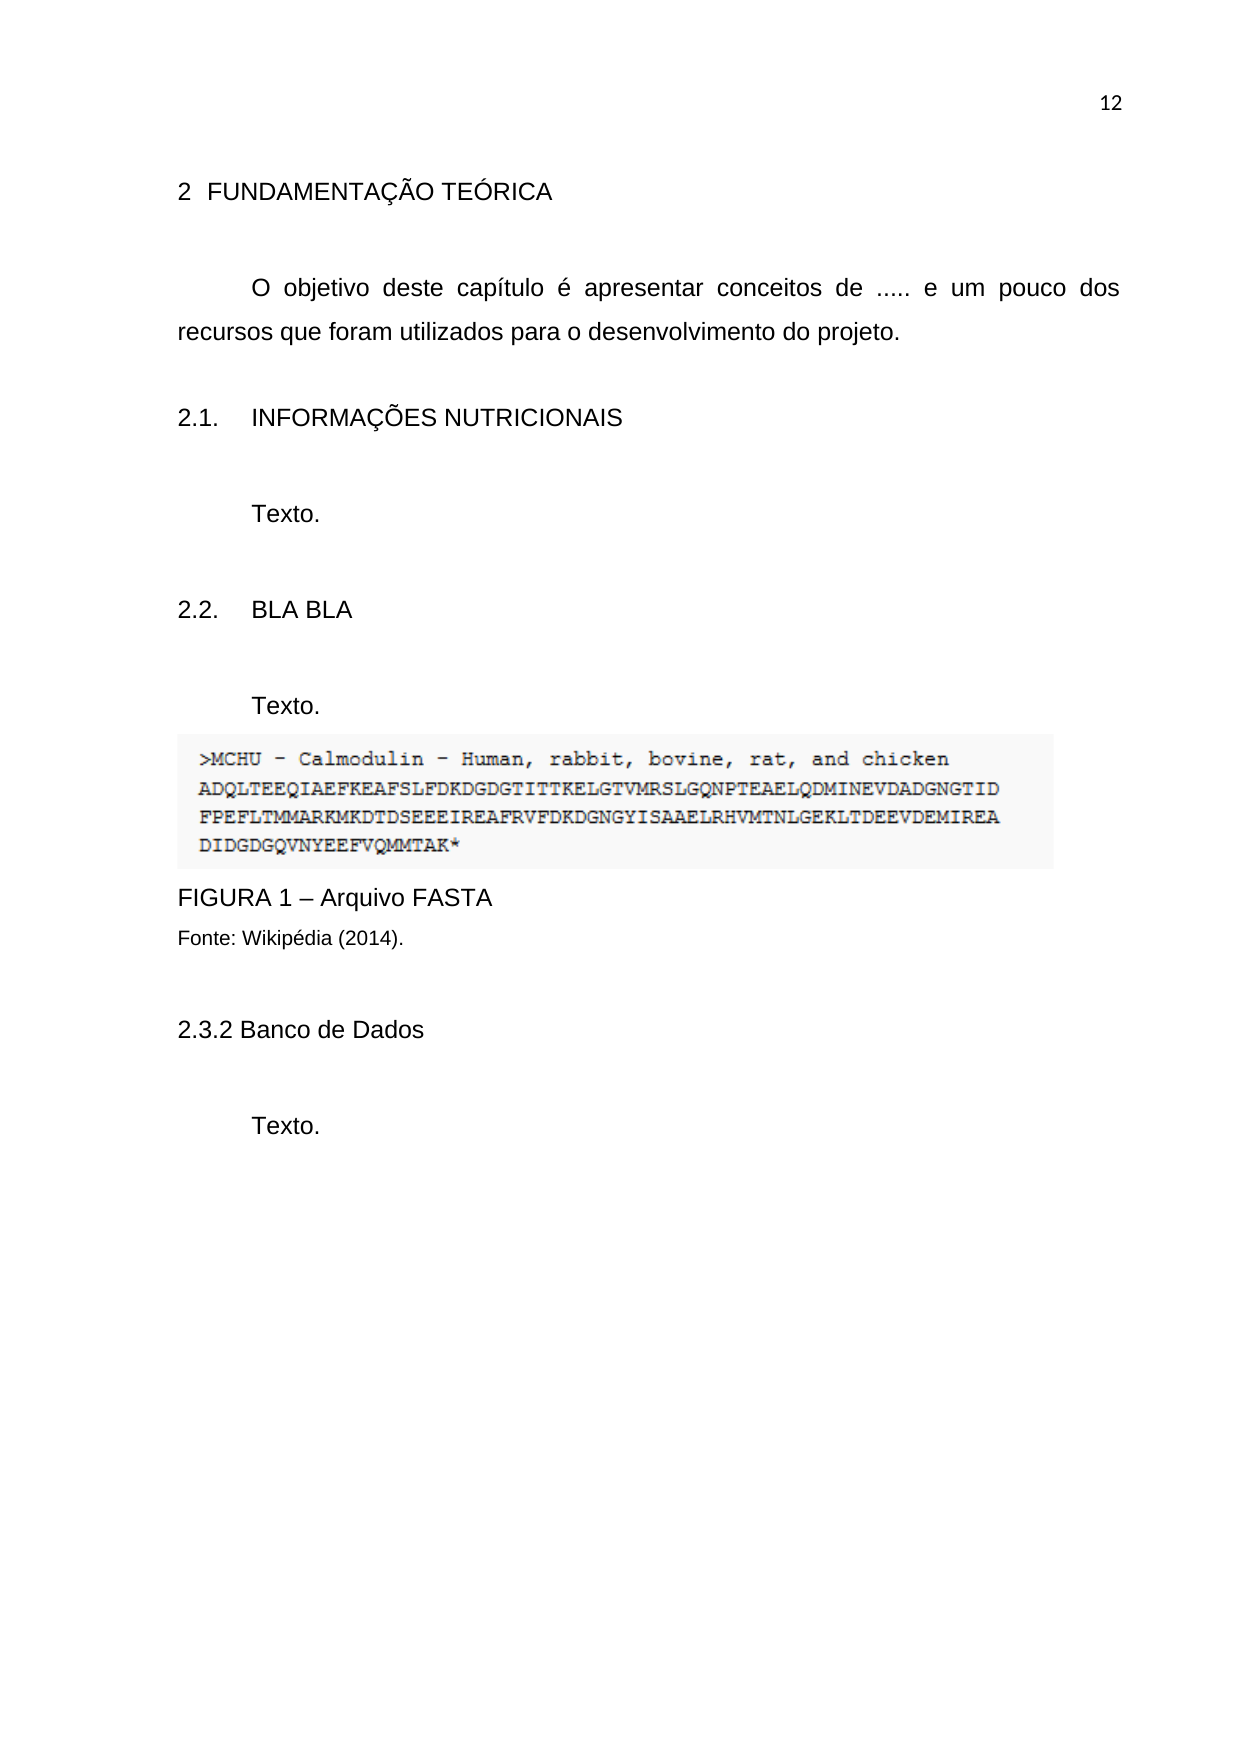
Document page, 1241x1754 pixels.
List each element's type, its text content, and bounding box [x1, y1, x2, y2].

subtitle FUNDAMENTAÇÃO TEÓRICA [177, 177, 1122, 206]
text Fonte: Wikipédia (2014). [177, 926, 1122, 950]
subtitle INFORMAÇÕES NUTRICIONAIS [177, 403, 1122, 431]
subtitle 2.3.2 Banco de Dados [177, 1015, 1122, 1044]
text Texto. [177, 1111, 1122, 1140]
text O objetivo deste capítulo é apresentar conceitos de ..... e um pouco dos recursos que foram utilizados para o desenvolvimento do projeto. [177, 273, 1122, 345]
text FIGURA 1 – Arquivo FASTA [177, 883, 1122, 912]
subtitle BLA BLA [177, 595, 1122, 624]
text Texto. [177, 499, 1122, 528]
picture [177, 734, 1054, 869]
text Texto. [177, 691, 1122, 720]
